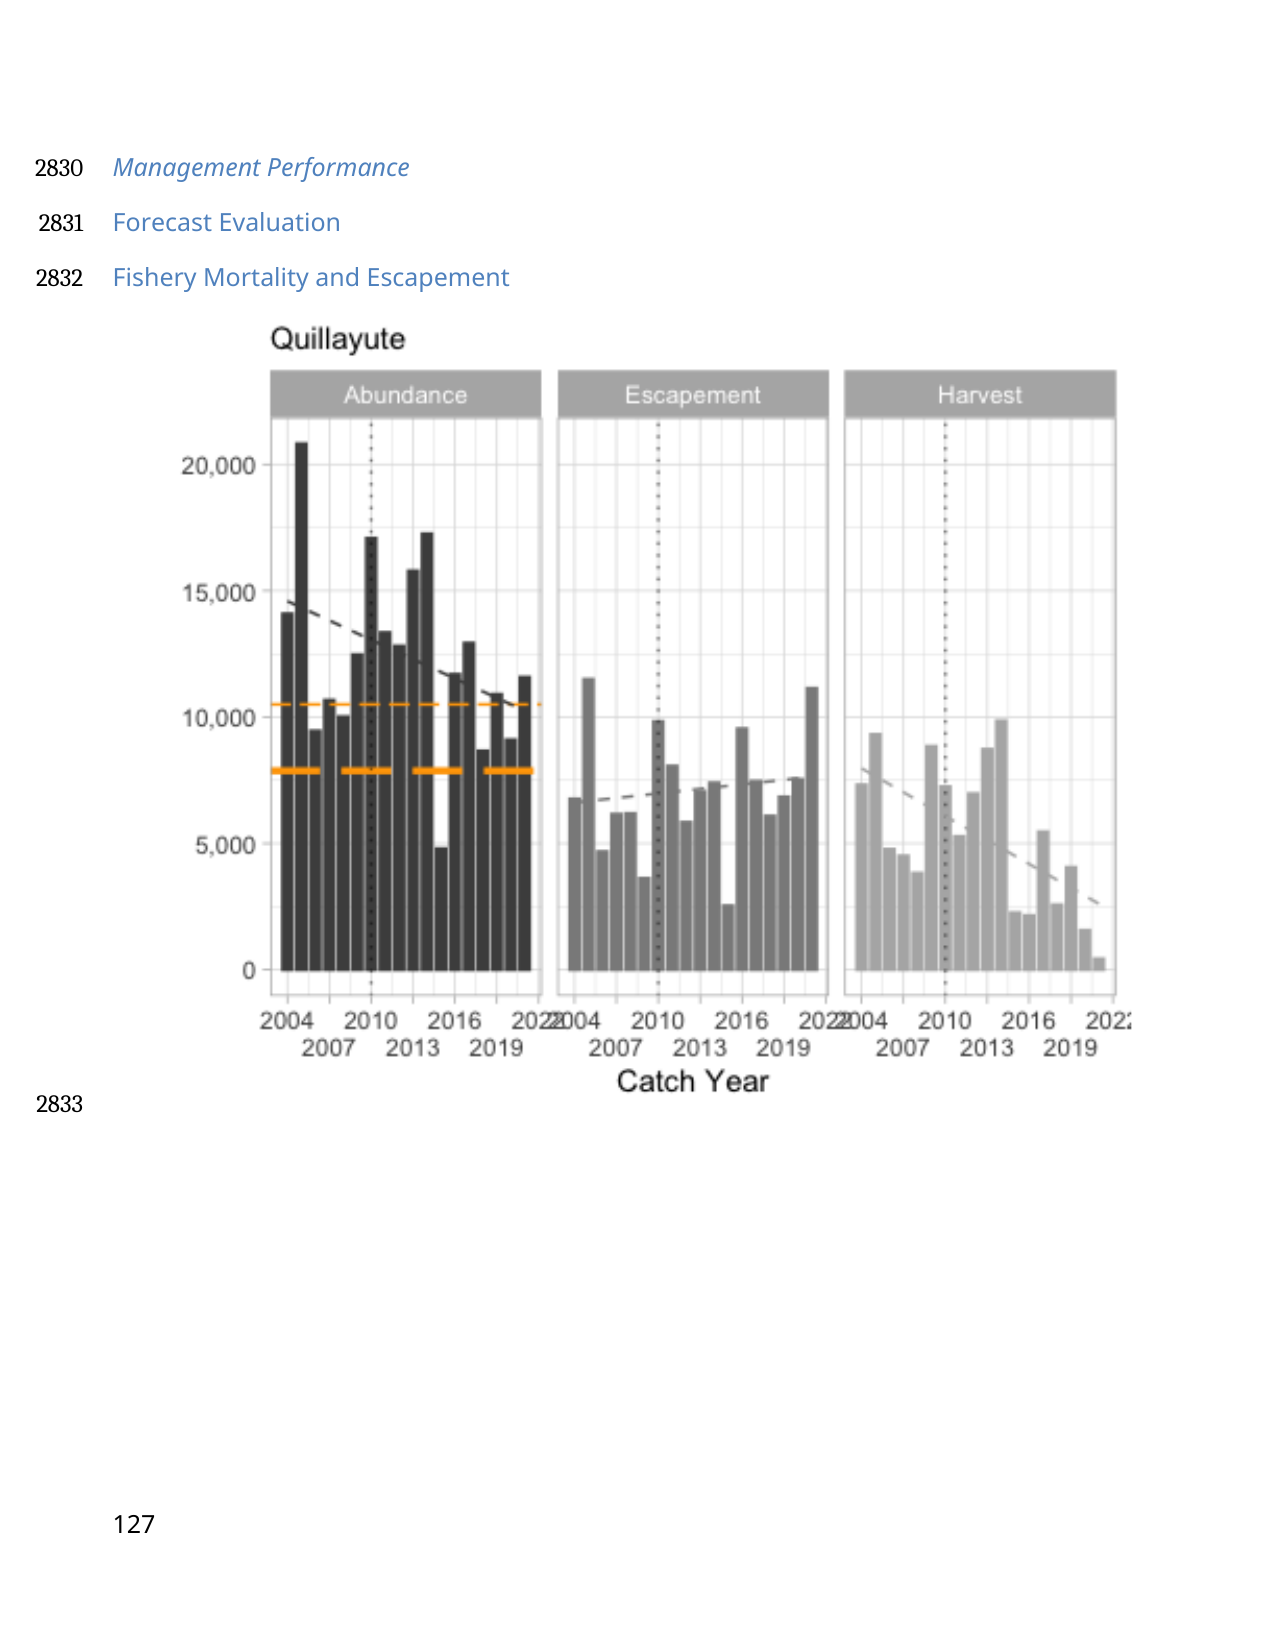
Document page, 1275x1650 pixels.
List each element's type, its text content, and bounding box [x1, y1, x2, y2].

subtitle Fishery Mortality and Escapement [112, 260, 1162, 294]
subtitle Forecast Evaluation [112, 205, 1162, 239]
picture [131, 312, 1132, 1113]
subtitle Management Performance [112, 150, 1162, 184]
